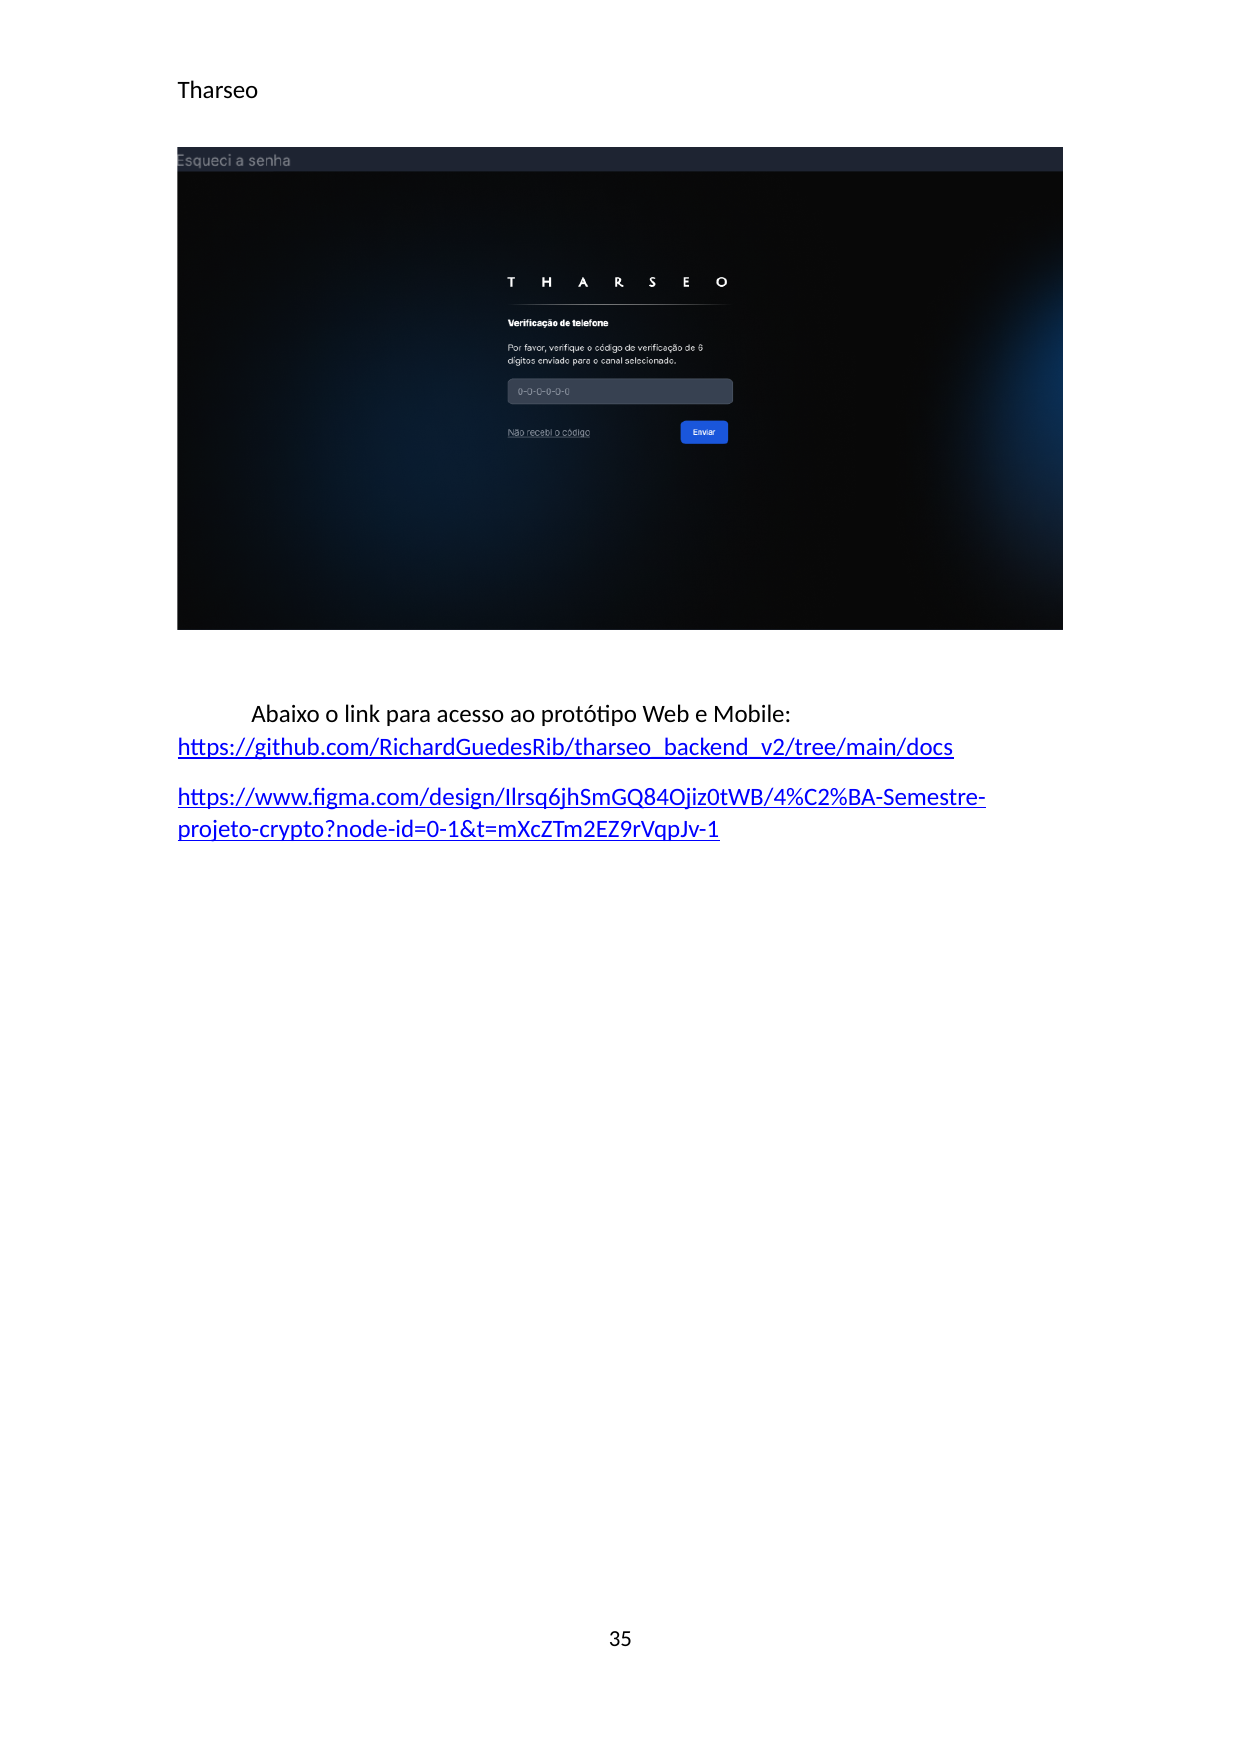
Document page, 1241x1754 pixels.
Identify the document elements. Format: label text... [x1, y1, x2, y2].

text https://www.figma.com/design/Ilrsq6jhSmGQ84Ojiz0tWB/4%C2%BA-Semestre-projeto-crypto?node-id=0-1&t=mXcZTm2EZ9rVqpJv-1 [177, 781, 1063, 844]
text Abaixo o link para acesso ao protótipo Web e Mobile: https://github.com/RichardGuedesRib/tharseo_backend_v2/tree/main/docs [177, 698, 1063, 762]
picture [177, 147, 1063, 630]
